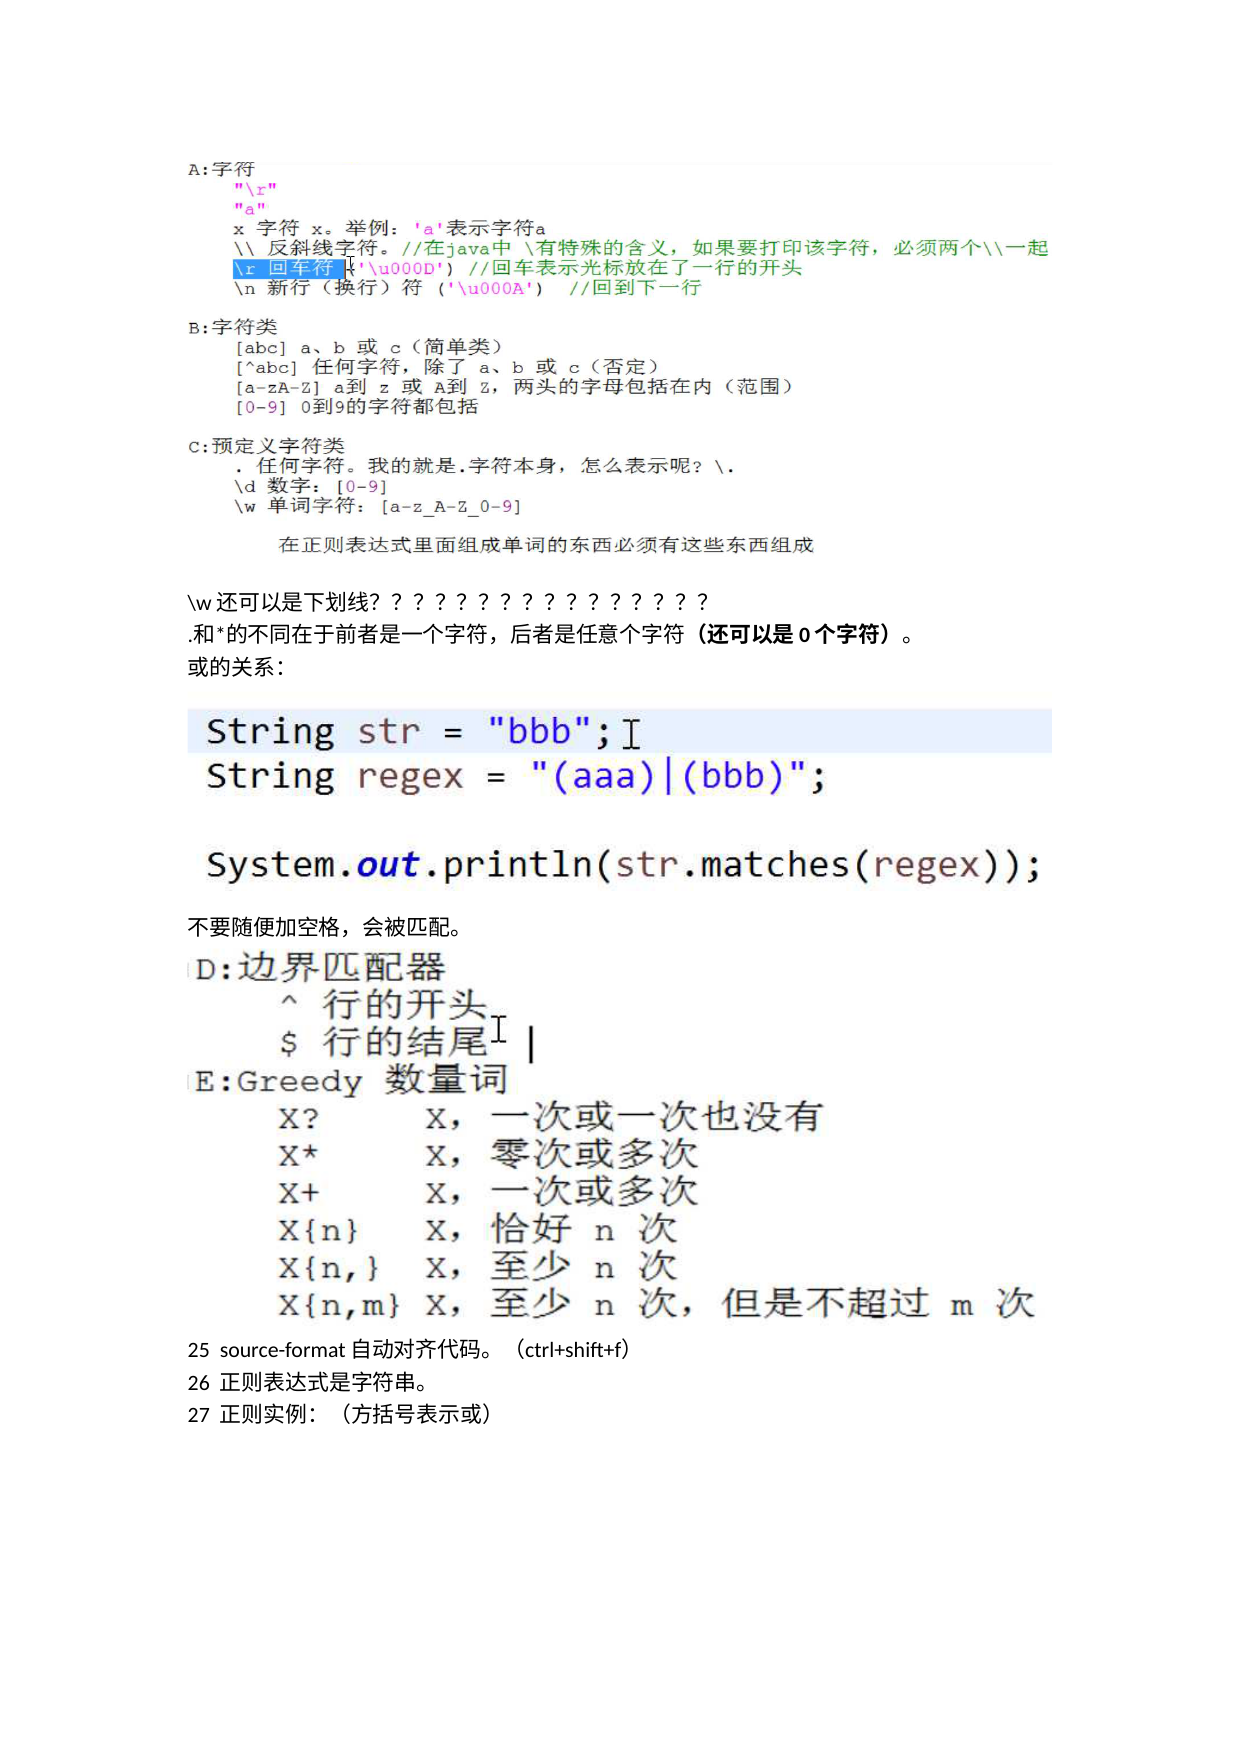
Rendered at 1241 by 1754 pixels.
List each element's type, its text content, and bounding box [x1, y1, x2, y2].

picture [187, 162, 1053, 560]
text 26 正则表达式是字符串。 [187, 1364, 1053, 1397]
text \w还可以是下划线？？？？？？？？？？？？？？？？ [187, 584, 1053, 617]
text 25 source-format自动对齐代码。（ctrl+shift+f） [187, 1332, 1053, 1364]
picture [187, 682, 1052, 891]
text 不要随便加空格，会被匹配。 [187, 909, 1053, 942]
picture [187, 942, 1052, 1328]
text .和*的不同在于前者是一个字符，后者是任意个字符（还可以是0个字符）。 [187, 617, 1053, 649]
text 或的关系： [187, 649, 1053, 682]
text 27 正则实例：（方括号表示或） [187, 1397, 1053, 1429]
